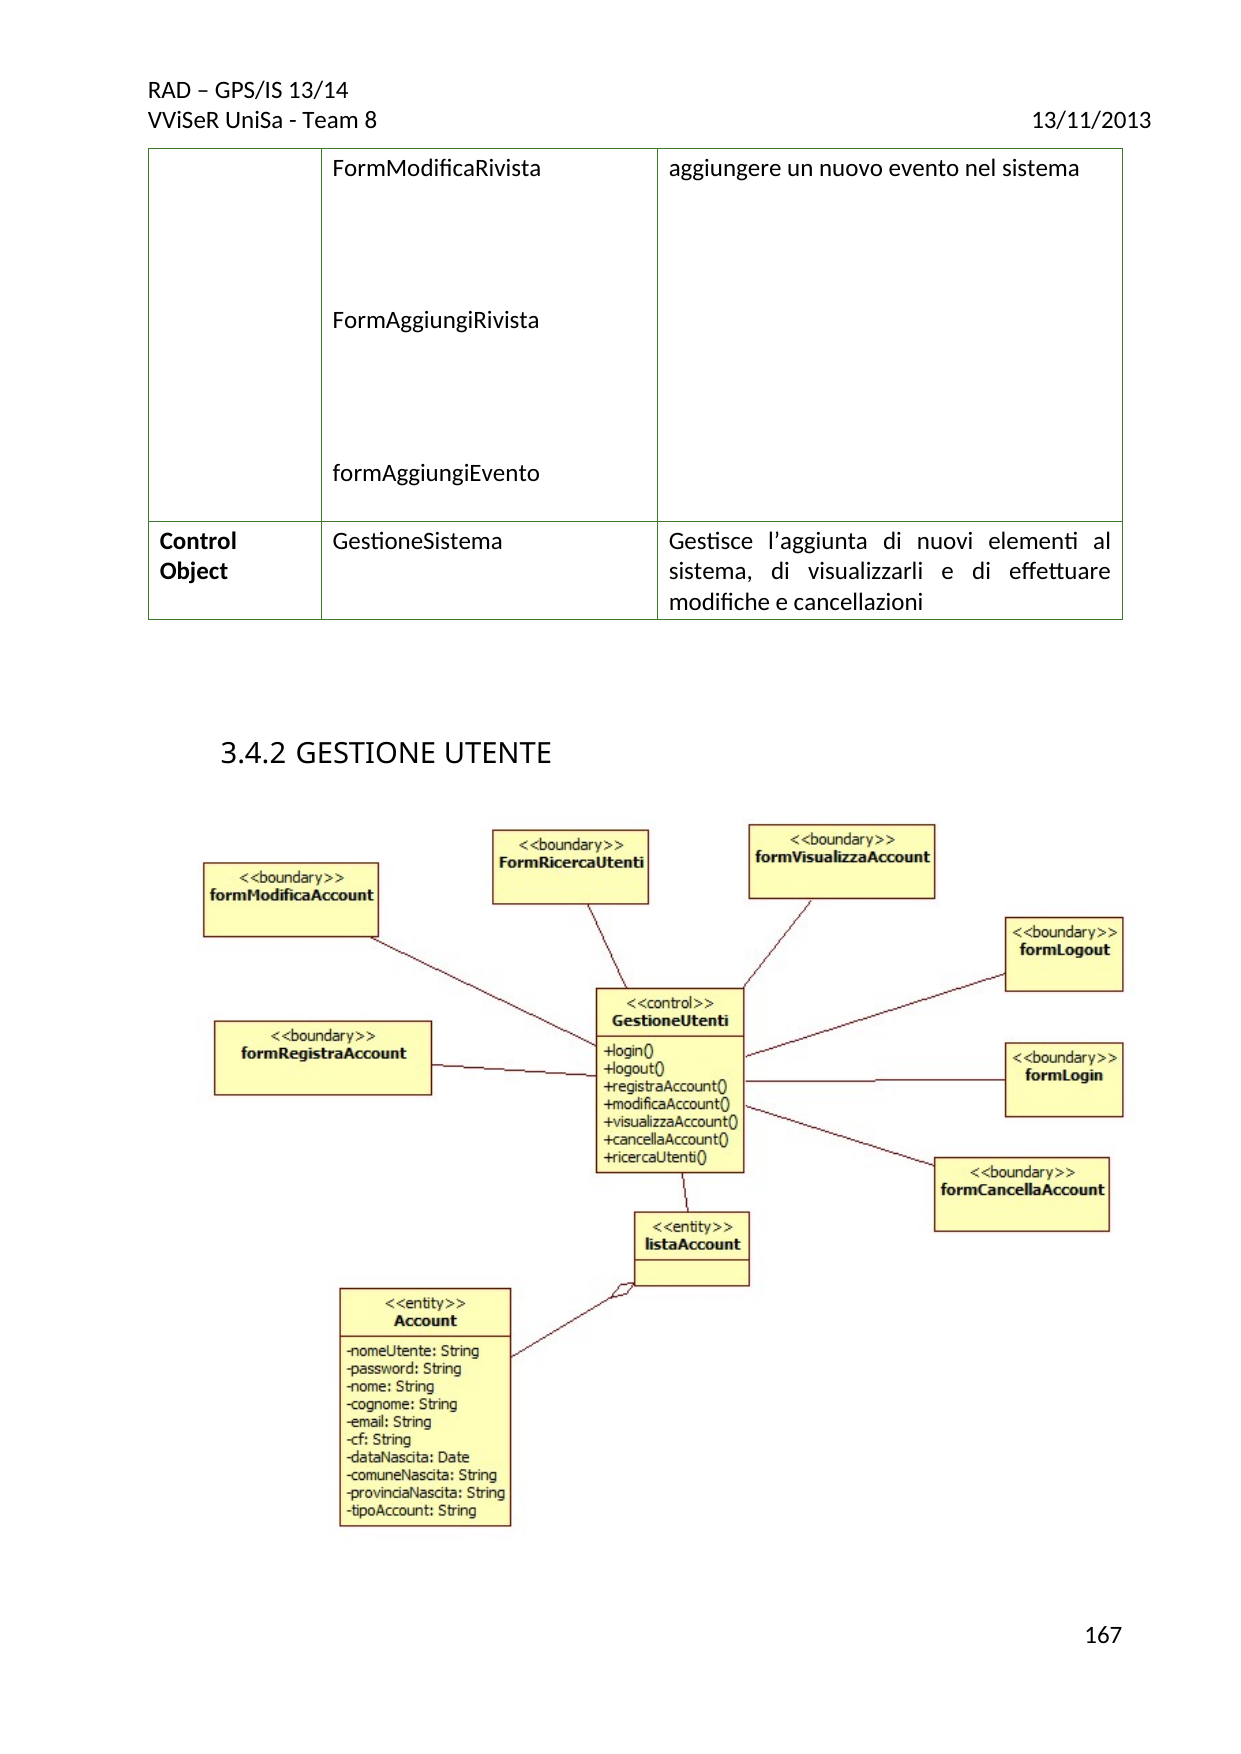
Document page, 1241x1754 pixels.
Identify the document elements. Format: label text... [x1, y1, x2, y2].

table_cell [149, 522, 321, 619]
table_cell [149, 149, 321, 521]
subtitle Gestione Utente [220, 733, 1122, 772]
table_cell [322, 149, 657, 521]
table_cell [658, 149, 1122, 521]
picture [176, 797, 1151, 1554]
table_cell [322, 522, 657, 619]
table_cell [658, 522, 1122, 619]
